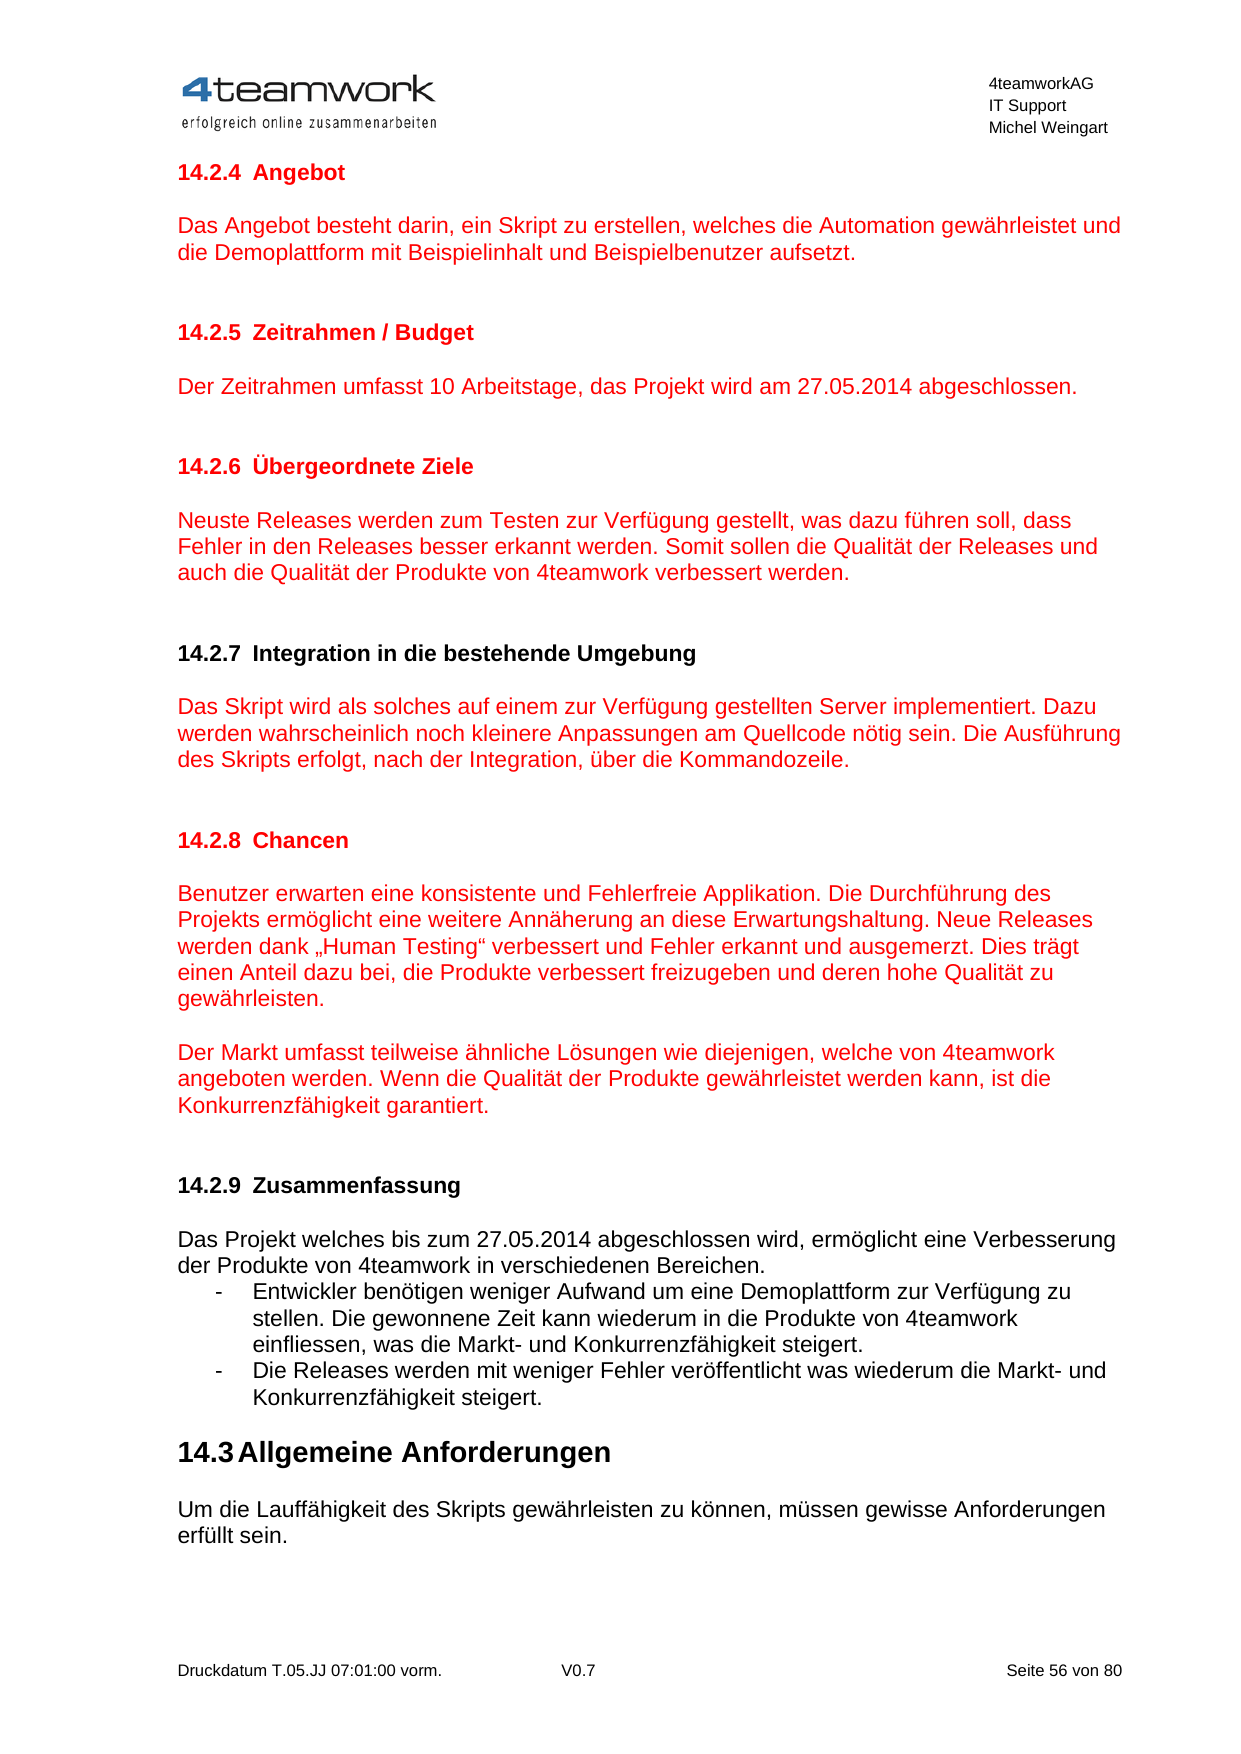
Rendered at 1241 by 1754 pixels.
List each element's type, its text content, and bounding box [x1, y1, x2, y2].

text Das Skript wird als solches auf einem zur Verfügung gestellten Server implementiert. Dazu werden wahrscheinlich noch kleinere Anpassungen am Quellcode nötig sein. Die Ausführung des Skripts erfolgt, nach der Integration, über die Kommandozeile. [177, 693, 1122, 772]
text Neuste Releases werden zum Testen zur Verfügung gestellt, was dazu führen soll, dass Fehler in den Releases besser erkannt werden. Somit sollen die Qualität der Releases und auch die Qualität der Produkte von 4teamwork verbessert werden. [177, 507, 1122, 586]
subtitle Integration in die bestehende Umgebung [177, 640, 1122, 666]
subtitle Allgemeine Anforderungen [177, 1435, 1122, 1468]
subtitle Angebot [177, 159, 1122, 185]
text Um die Lauffähigkeit des Skripts gewährleisten zu können, müssen gewisse Anforderungen erfüllt sein. [177, 1496, 1122, 1548]
text Der Markt umfasst teilweise ähnliche Lösungen wie diejenigen, welche von 4teamwork angeboten werden. Wenn die Qualität der Produkte gewährleistet werden kann, ist die Konkurrenzfähigkeit garantiert. [177, 1039, 1122, 1118]
text Benutzer erwarten eine konsistente und Fehlerfreie Applikation. Die Durchführung des Projekts ermöglicht eine weitere Annäherung an diese Erwartungshaltung. Neue Releases werden dank „Human Testing“ verbessert und Fehler erkannt und ausgemerzt. Dies trägt einen Anteil dazu bei, die Produkte verbessert freizugeben und deren hohe Qualität zu gewährleisten. [177, 880, 1122, 1012]
text Das Projekt welches bis zum 27.05.2014 abgeschlossen wird, ermöglicht eine Verbesserung der Produkte von 4teamwork in verschiedenen Bereichen. [177, 1226, 1122, 1278]
list Die Releases werden mit weniger Fehler veröffentlicht was wiederum die Markt- und Konkurrenzfähigkeit steigert. [215, 1357, 1122, 1410]
picture [177, 69, 440, 134]
subtitle Zusammenfassung [177, 1172, 1122, 1198]
subtitle Zeitrahmen / Budget [177, 319, 1122, 346]
list Entwickler benötigen weniger Aufwand um eine Demoplattform zur Verfügung zu stellen. Die gewonnene Zeit kann wiederum in die Produkte von 4teamwork einfliessen, was die Markt- und Konkurrenzfähigkeit steigert. [215, 1278, 1122, 1357]
text Das Angebot besteht darin, ein Skript zu erstellen, welches die Automation gewährleistet und die Demoplattform mit Beispielinhalt und Beispielbenutzer aufsetzt. [177, 212, 1122, 265]
subtitle Übergeordnete Ziele [177, 453, 1122, 479]
subtitle Chancen [177, 827, 1122, 853]
text Der Zeitrahmen umfasst 10 Arbeitstage, das Projekt wird am 27.05.2014 abgeschlossen. [177, 373, 1122, 399]
